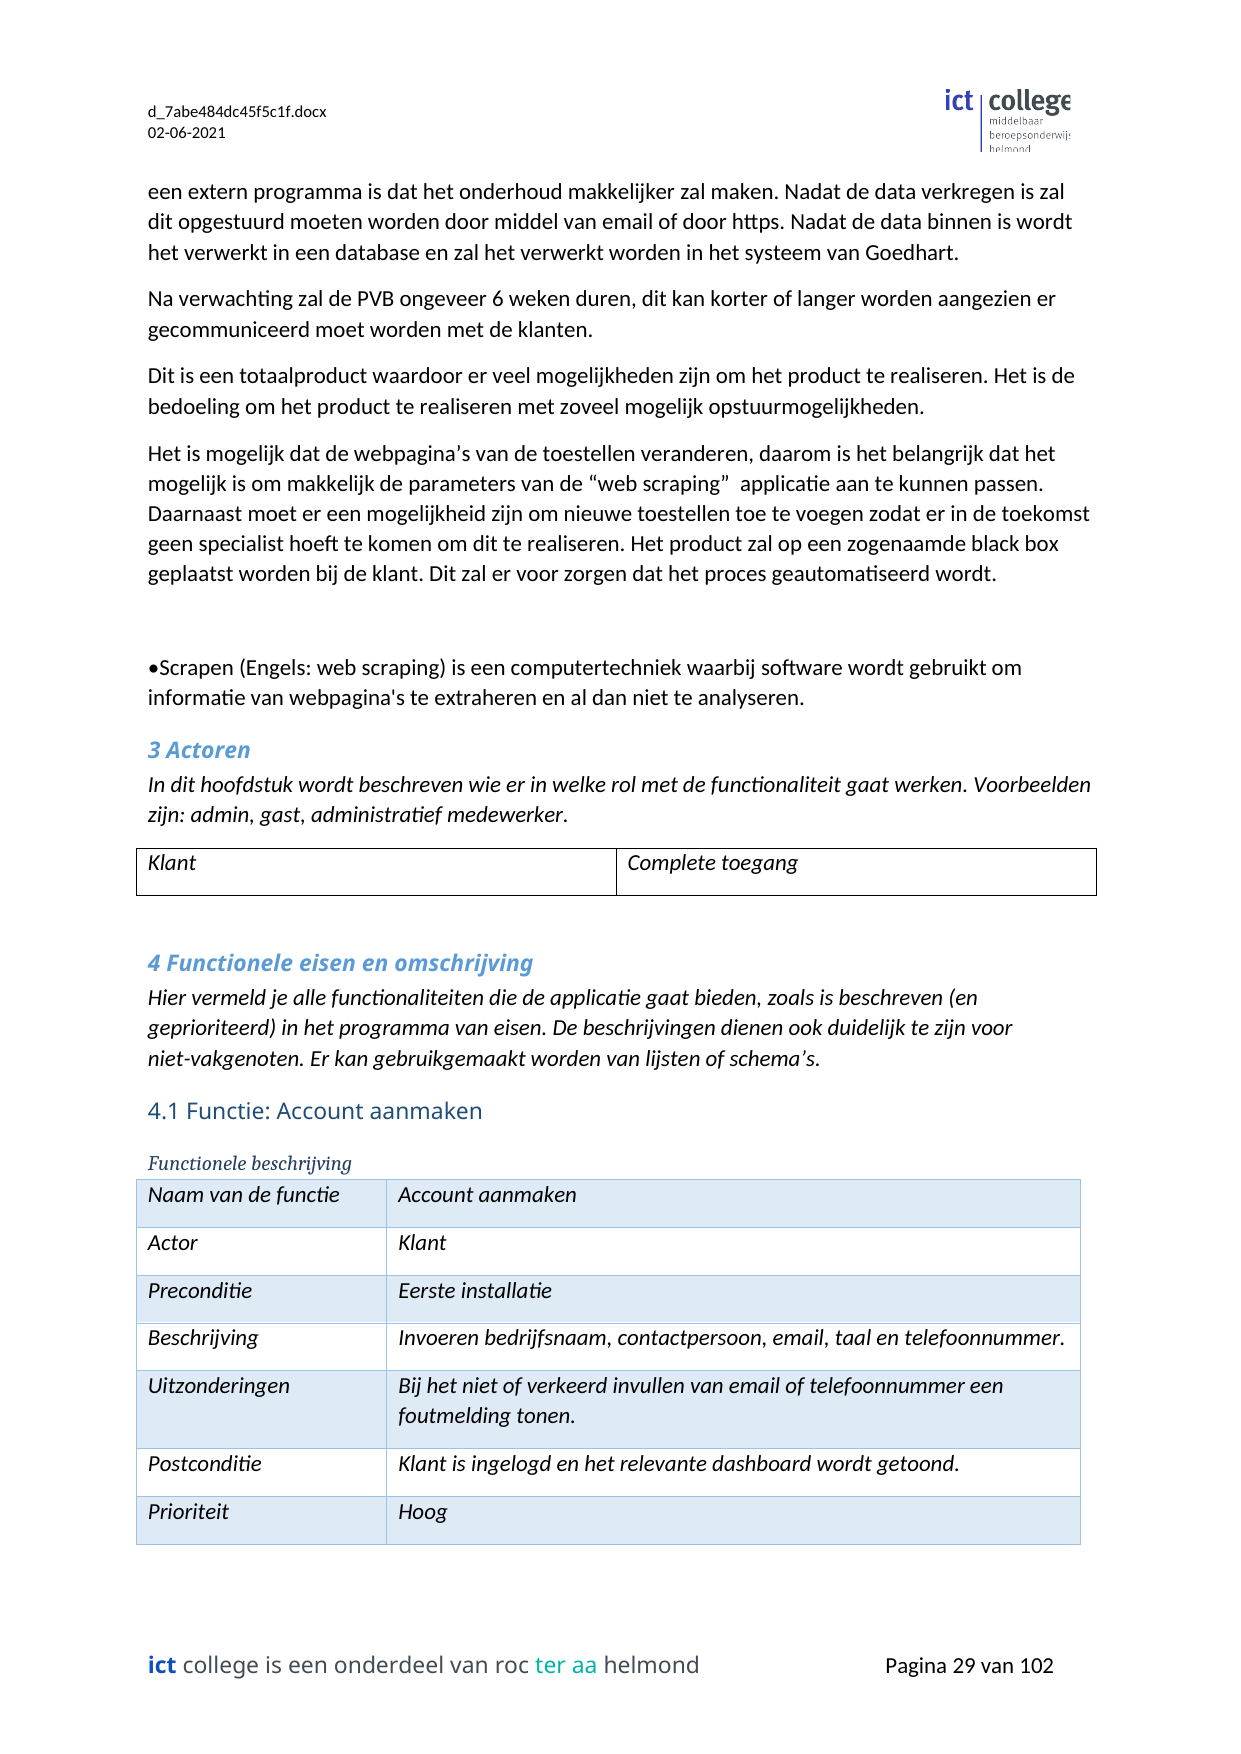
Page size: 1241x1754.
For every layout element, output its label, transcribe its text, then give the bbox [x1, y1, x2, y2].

text Dit is een totaalproduct waardoor er veel mogelijkheden zijn om het product te realiseren. Het is de bedoeling om het product te realiseren met zoveel mogelijk opstuurmogelijkheden. [148, 362, 1093, 420]
picture [945, 89, 1071, 152]
table_cell Beschrijving [137, 1324, 386, 1370]
text In dit hoofdstuk wordt beschreven wie er in welke rol met de functionaliteit gaat werken. Voorbeelden zijn: admin, gast, administratief medewerker. [148, 770, 1093, 829]
table_cell Eerste installatie [387, 1276, 1080, 1322]
table_cell Actor [137, 1228, 386, 1275]
subtitle 4.1 Functie: Account aanmaken [148, 1095, 1093, 1126]
text Hier vermeld je alle functionaliteiten die de applicatie gaat bieden, zoals is beschreven (en geprioriteerd) in het programma van eisen. De beschrijvingen dienen ook duidelijk te zijn voor niet-vakgenoten. Er kan gebruikgemaakt worden van lijsten of schema’s. [148, 983, 1093, 1072]
table_cell Preconditie [137, 1276, 386, 1322]
table_cell Prioriteit [137, 1497, 386, 1544]
table_cell Hoog [387, 1497, 1080, 1544]
table_cell Bij het niet of verkeerd invullen van email of telefoonnummer een foutmelding tonen. [387, 1371, 1080, 1448]
table_header Klant [137, 849, 616, 895]
text Het is mogelijk dat de webpagina’s van de toestellen veranderen, daarom is het belangrijk dat het mogelijk is om makkelijk de parameters van de “web scraping” applicatie aan te kunnen passen. Daarnaast moet er een mogelijkheid zijn om nieuwe toestellen toe te voegen zodat er in de toekomst geen specialist hoeft te komen om dit te realiseren. Het product zal op een zogenaamde black box geplaatst worden bij de klant. Dit zal er voor zorgen dat het proces geautomatiseerd wordt. [148, 439, 1093, 587]
table_cell Invoeren bedrijfsnaam, contactpersoon, email, taal en telefoonnummer. [387, 1324, 1080, 1370]
subtitle Functionele beschrijving [148, 1152, 1093, 1176]
subtitle 3 Actoren [148, 734, 1093, 766]
table_cell Klant [387, 1228, 1080, 1275]
table_cell Postconditie [137, 1449, 386, 1496]
text Na verwachting zal de PVB ongeveer 6 weken duren, dit kan korter of langer worden aangezien er gecommuniceerd moet worden met de klanten. [148, 284, 1093, 343]
text •Scrapen (Engels: web scraping) is een computertechniek waarbij software wordt gebruikt om informatie van webpagina's te extraheren en al dan niet te analyseren. [148, 653, 1093, 711]
subtitle 4 Functionele eisen en omschrijving [148, 947, 1093, 979]
table_header Complete toegang [617, 849, 1096, 895]
table_cell Uitzonderingen [137, 1371, 386, 1448]
table_header Naam van de functie [137, 1180, 386, 1227]
table_cell Klant is ingelogd en het relevante dashboard wordt getoond. [387, 1449, 1080, 1496]
table_header Account aanmaken [387, 1180, 1080, 1227]
